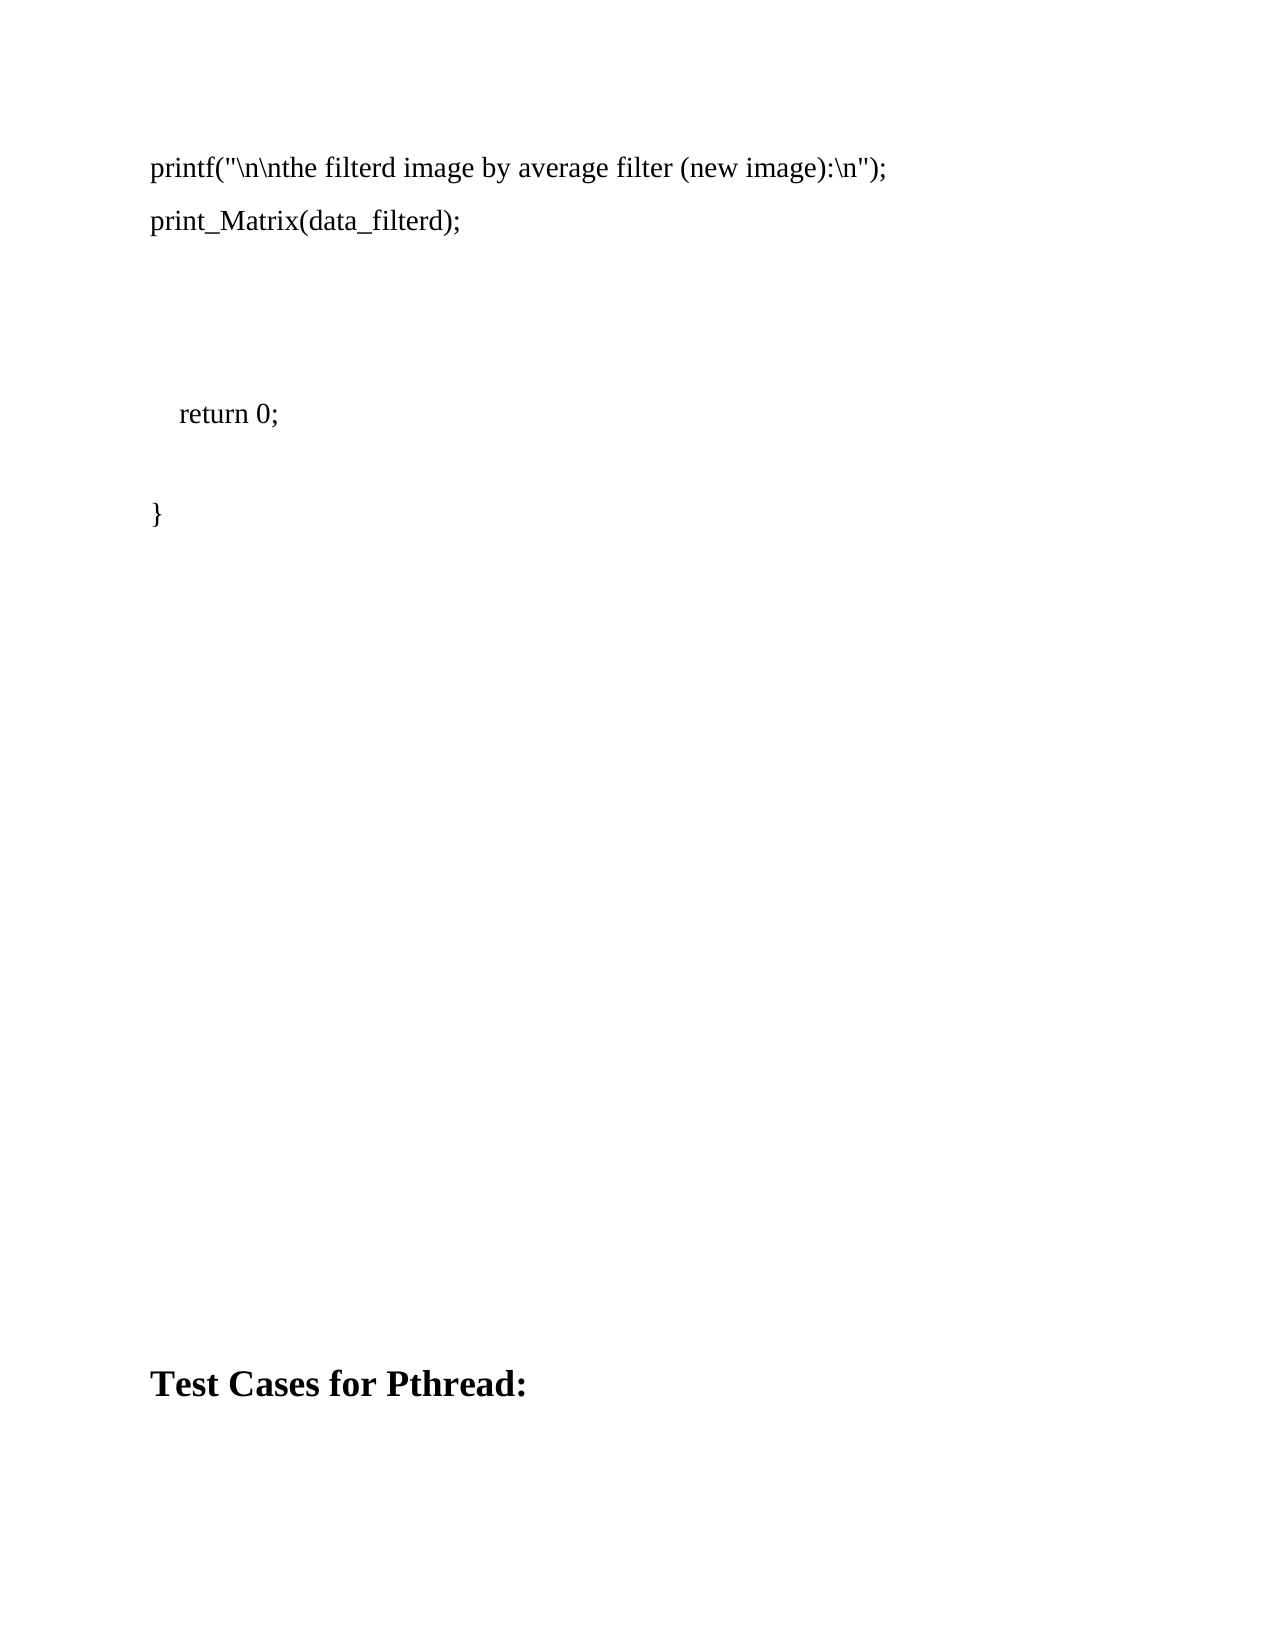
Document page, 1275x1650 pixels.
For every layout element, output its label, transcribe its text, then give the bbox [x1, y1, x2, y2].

text return 0; [150, 396, 1125, 430]
text printf("\n\nthe filterd image by average filter (new image):\n"); [150, 150, 1125, 183]
text } [150, 496, 1125, 529]
text print_Matrix(data_filterd); [150, 203, 1125, 236]
text Test Cases for Pthread: [150, 1361, 1125, 1404]
